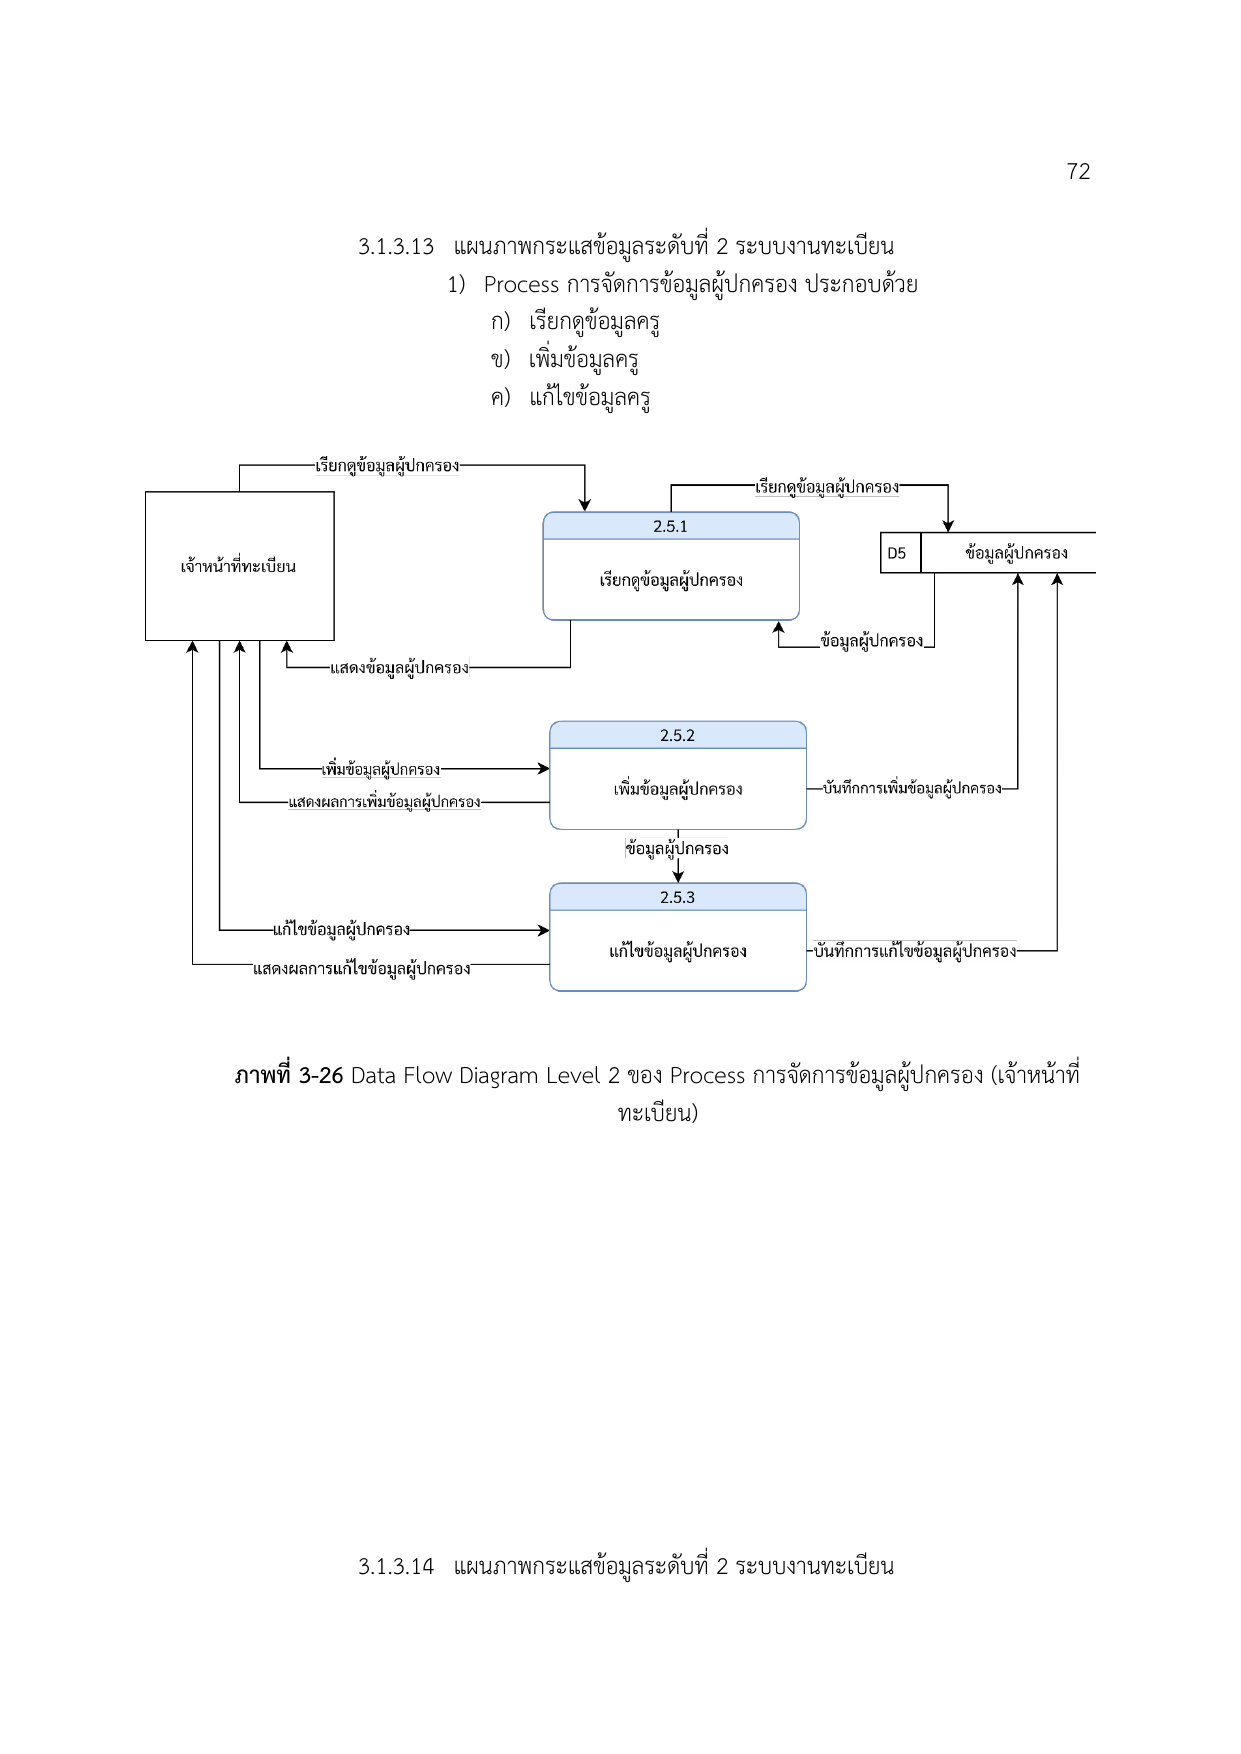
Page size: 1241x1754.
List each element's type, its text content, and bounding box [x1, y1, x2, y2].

text ค)**แก้ไขข้อมูลครู [225, 376, 1090, 413]
text ภาพที่ 3-26 Data Flow Diagram Level 2 ของ Process การจัดการข้อมูลผู้ปกครอง (เจ้าหน้าที่ทะเบียน) [225, 1054, 1090, 1130]
picture [130, 441, 1111, 1005]
text 3.1.3.13**แผนภาพกระแสข้อมูลระดับที่ 2 ระบบงานทะเบียน [225, 225, 1090, 263]
text 1)**Process การจัดการข้อมูลผู้ปกครอง ประกอบด้วย [225, 263, 1090, 300]
text ข)**เพิ่มข้อมูลครู [225, 338, 1090, 376]
text ก)**เรียกดูข้อมูลครู [225, 300, 1090, 338]
text 3.1.3.14**แผนภาพกระแสข้อมูลระดับที่ 2 ระบบงานทะเบียน [225, 1545, 1090, 1582]
